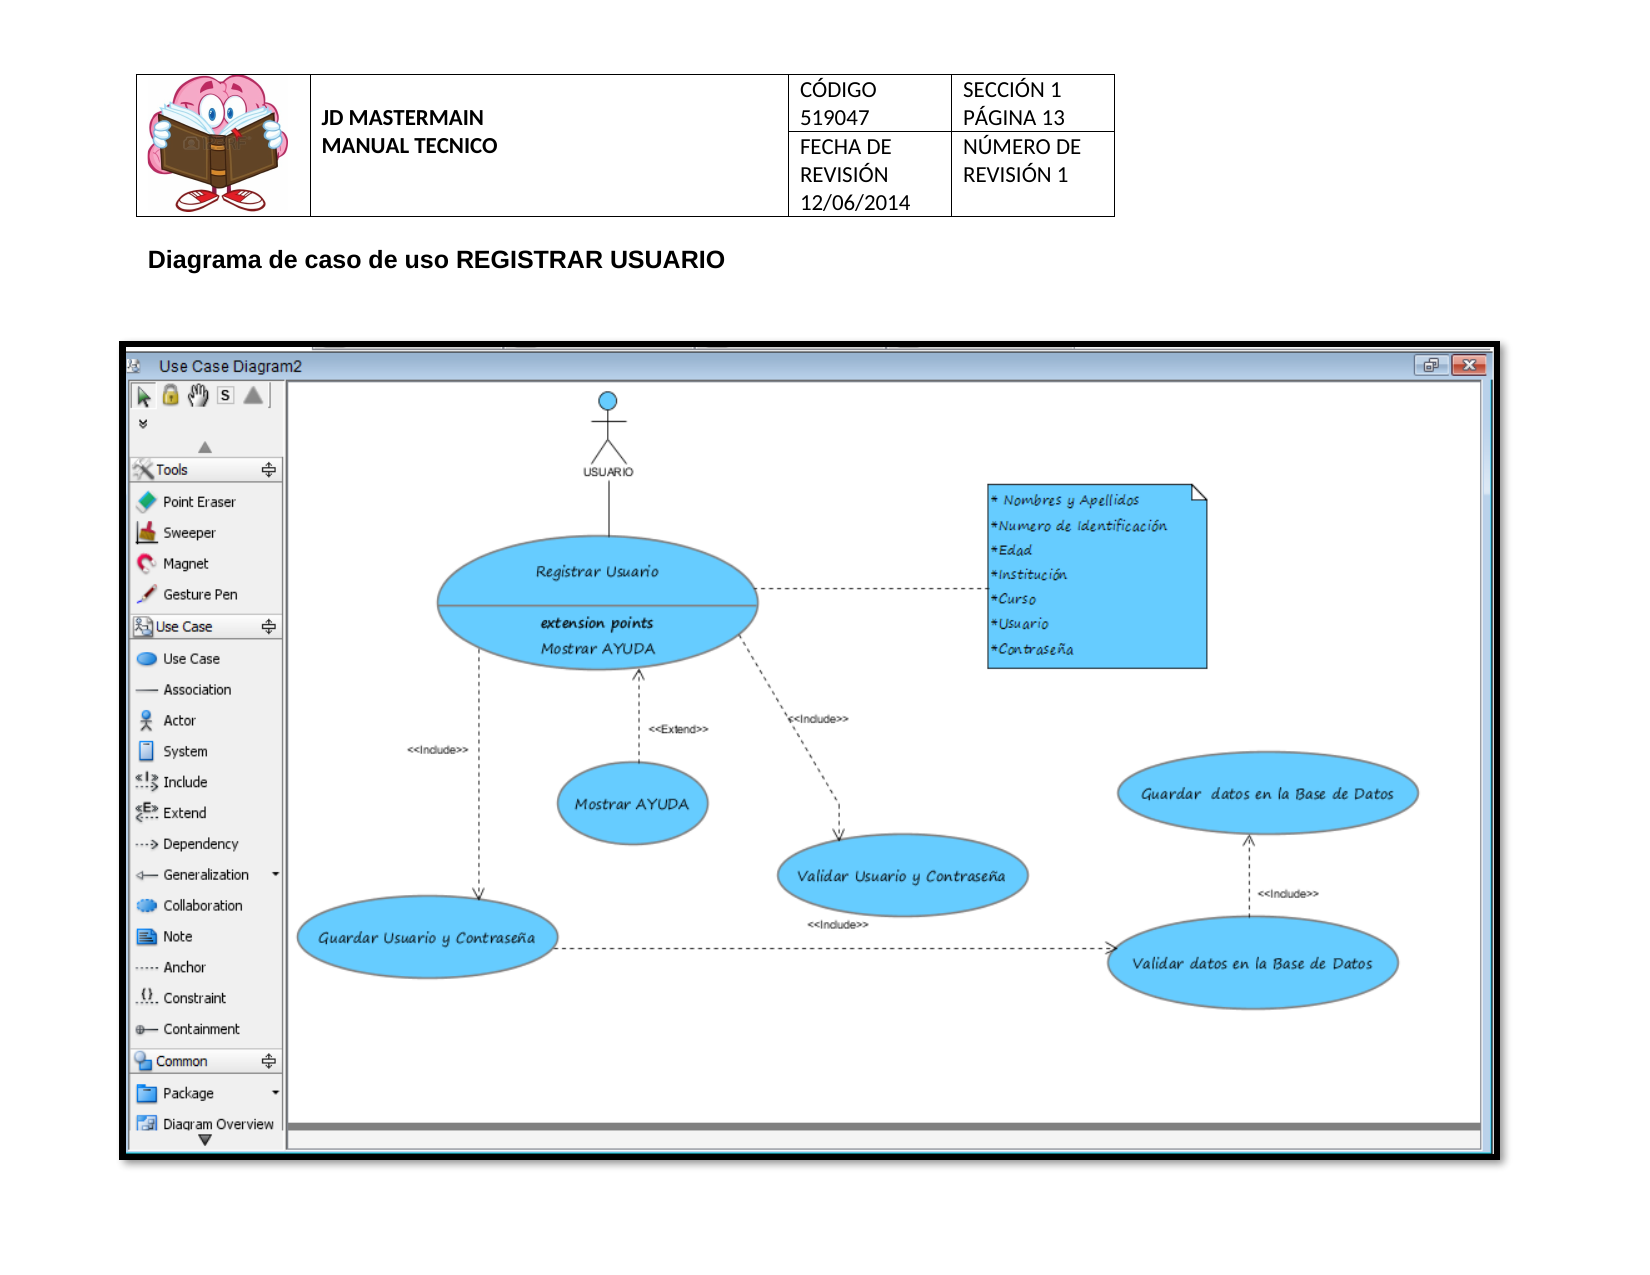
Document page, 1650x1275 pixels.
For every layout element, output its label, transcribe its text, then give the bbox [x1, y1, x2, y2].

picture [147, 75, 288, 212]
picture [126, 347, 1494, 1154]
text Diagrama de caso de uso REGISTRAR USUARIO [74, 245, 1502, 274]
